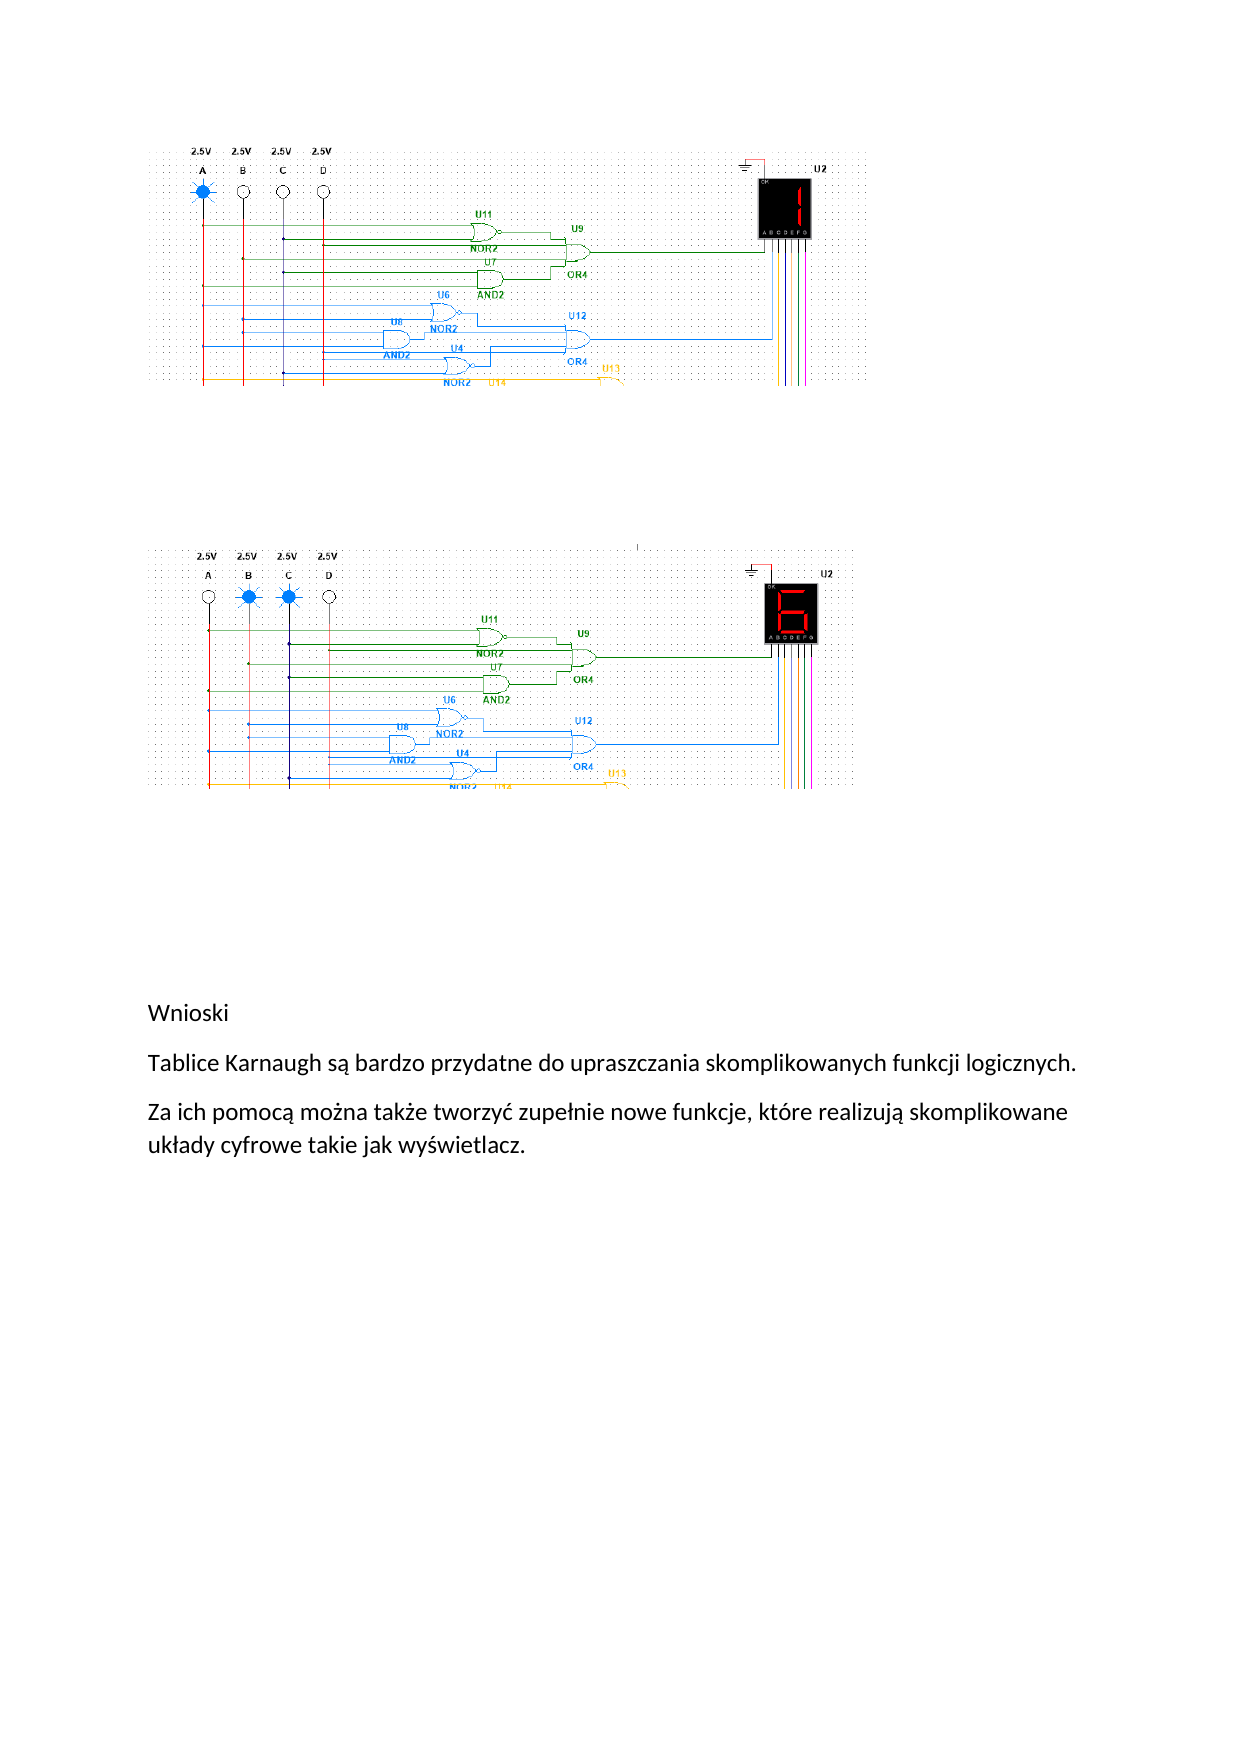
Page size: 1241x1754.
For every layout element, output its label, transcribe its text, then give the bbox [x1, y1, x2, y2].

text Wnioski [148, 997, 1093, 1028]
text Tablice Karnaugh są bardzo przydatne do upraszczania skomplikowanych funkcji logicznych. [148, 1047, 1093, 1077]
picture [147, 147, 869, 386]
picture [147, 544, 855, 789]
text Za ich pomocą można także tworzyć zupełnie nowe funkcje, które realizują skomplikowane układy cyfrowe takie jak wyświetlacz. [148, 1097, 1093, 1160]
